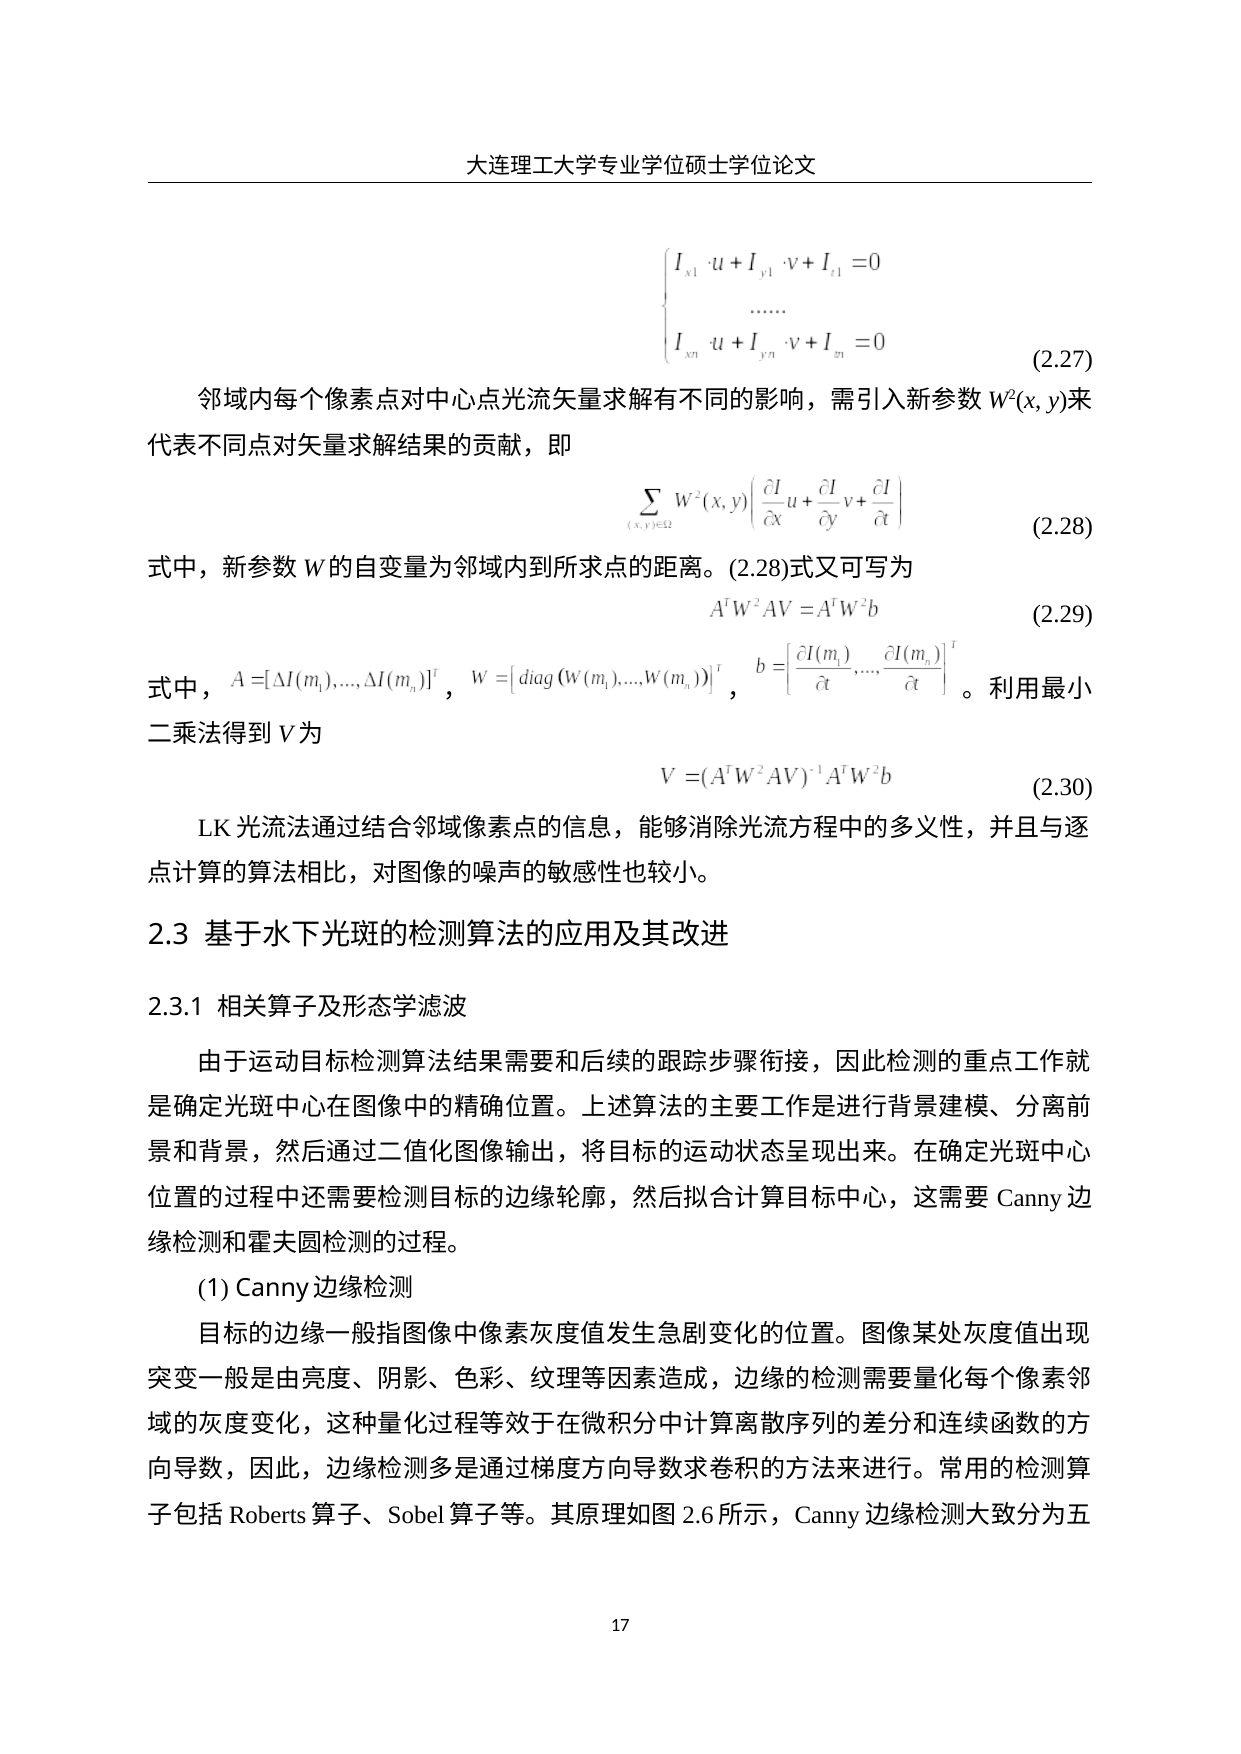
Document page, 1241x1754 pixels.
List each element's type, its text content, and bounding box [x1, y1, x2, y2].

text LK光流法通过结合邻域像素点的信息，能够消除光流方程中的多义性，并且与逐点计算的算法相比，对图像的噪声的敏感性也较小。 [148, 808, 1092, 889]
subtitle 2.3.1 相关算子及形态学滤波 [148, 987, 1092, 1023]
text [148, 1313, 1092, 1531]
text 式中，新参数W的自变量为邻域内到所求点的距离。(2.28)式又可写为 [148, 547, 1092, 583]
text (2.29) [148, 593, 1092, 628]
text (2.28) [148, 471, 1092, 540]
text 邻域内每个像素点对中心点光流矢量求解有不同的影响，需引入新参数W2(x, y)来代表不同点对矢量求解结果的贡献，即 [148, 380, 1092, 462]
text 式中，，，。利用最小二乘法得到V为 [148, 635, 1092, 750]
text (2.27) [148, 246, 1092, 373]
text 2.3 基于水下光斑的检测算法的应用及其改进 [148, 911, 1092, 953]
text 由于运动目标检测算法结果需要和后续的跟踪步骤衔接，因此检测的重点工作就是确定光斑中心在图像中的精确位置。上述算法的主要工作是进行背景建模、分离前景和背景，然后通过二值化图像输出，将目标的运动状态呈现出来。在确定光斑中心位置的过程中还需要检测目标的边缘轮廓，然后拟合计算目标中心，这需要Canny边缘检测和霍夫圆检测的过程。 [148, 1041, 1092, 1259]
text (1) Canny边缘检测 [148, 1268, 1092, 1304]
text (2.30) [148, 759, 1092, 800]
